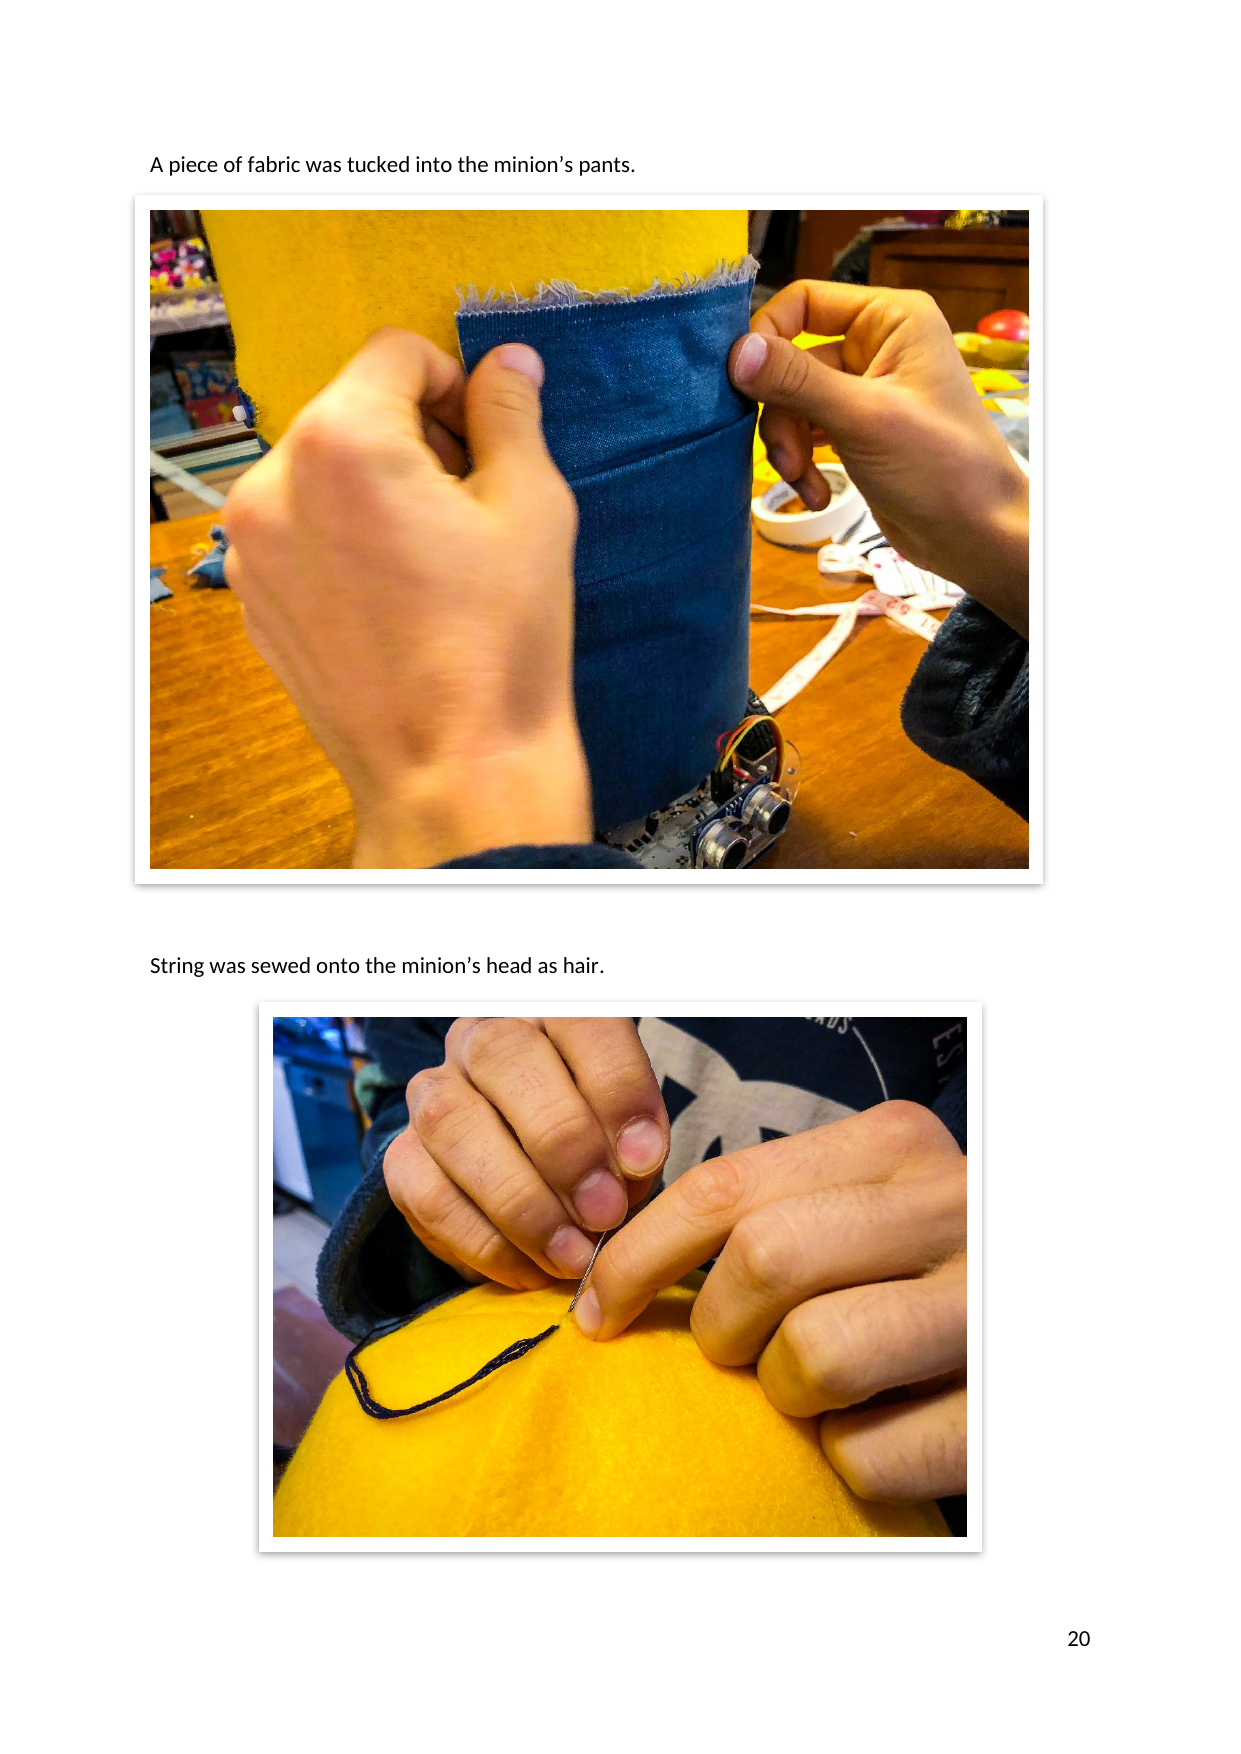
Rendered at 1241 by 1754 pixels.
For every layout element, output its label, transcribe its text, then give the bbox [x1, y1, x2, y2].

picture [150, 210, 1029, 869]
picture [273, 1017, 967, 1537]
text A piece of fabric was tucked into the minion’s pants. [150, 150, 1090, 178]
